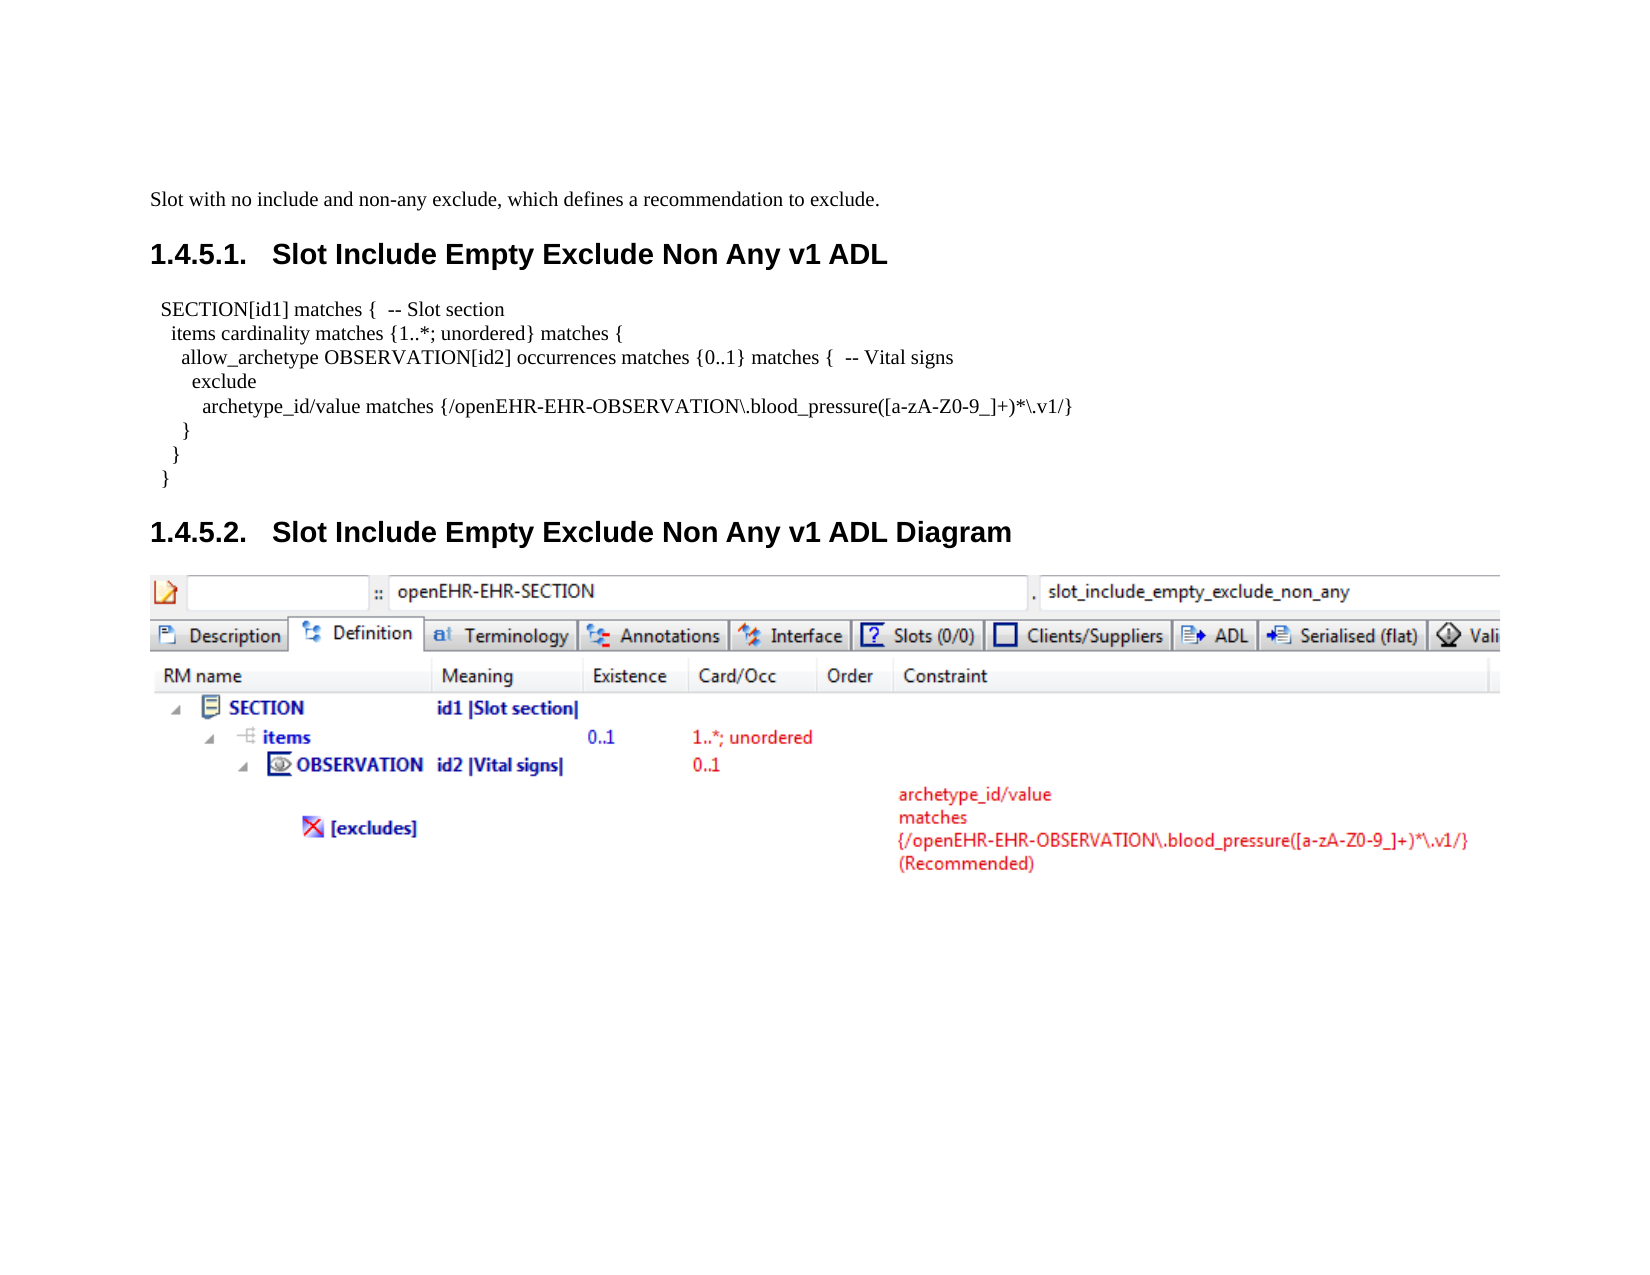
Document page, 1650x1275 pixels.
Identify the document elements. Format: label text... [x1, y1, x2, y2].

text } [150, 466, 1500, 490]
text } [150, 418, 1500, 442]
text } [150, 442, 1500, 466]
subtitle Slot Include Empty Exclude Non Any v1 ADL Diagram [150, 515, 1500, 549]
text archetype_id/value matches {/openEHR-EHR-OBSERVATION\.blood_pressure([a-zA-Z0-9_]+)*\.v1/} [150, 393, 1500, 418]
text SECTION[id1] matches { -- Slot section [150, 297, 1500, 321]
text Slot with no include and non-any exclude, which defines a recommendation to exclude. [150, 187, 1500, 211]
text allow_archetype OBSERVATION[id2] occurrences matches {0..1} matches { -- Vital signs [150, 345, 1500, 369]
text exclude [150, 369, 1500, 393]
text items cardinality matches {1..*; unordered} matches { [150, 321, 1500, 345]
subtitle Slot Include Empty Exclude Non Any v1 ADL [150, 237, 1500, 270]
picture [150, 575, 1500, 910]
